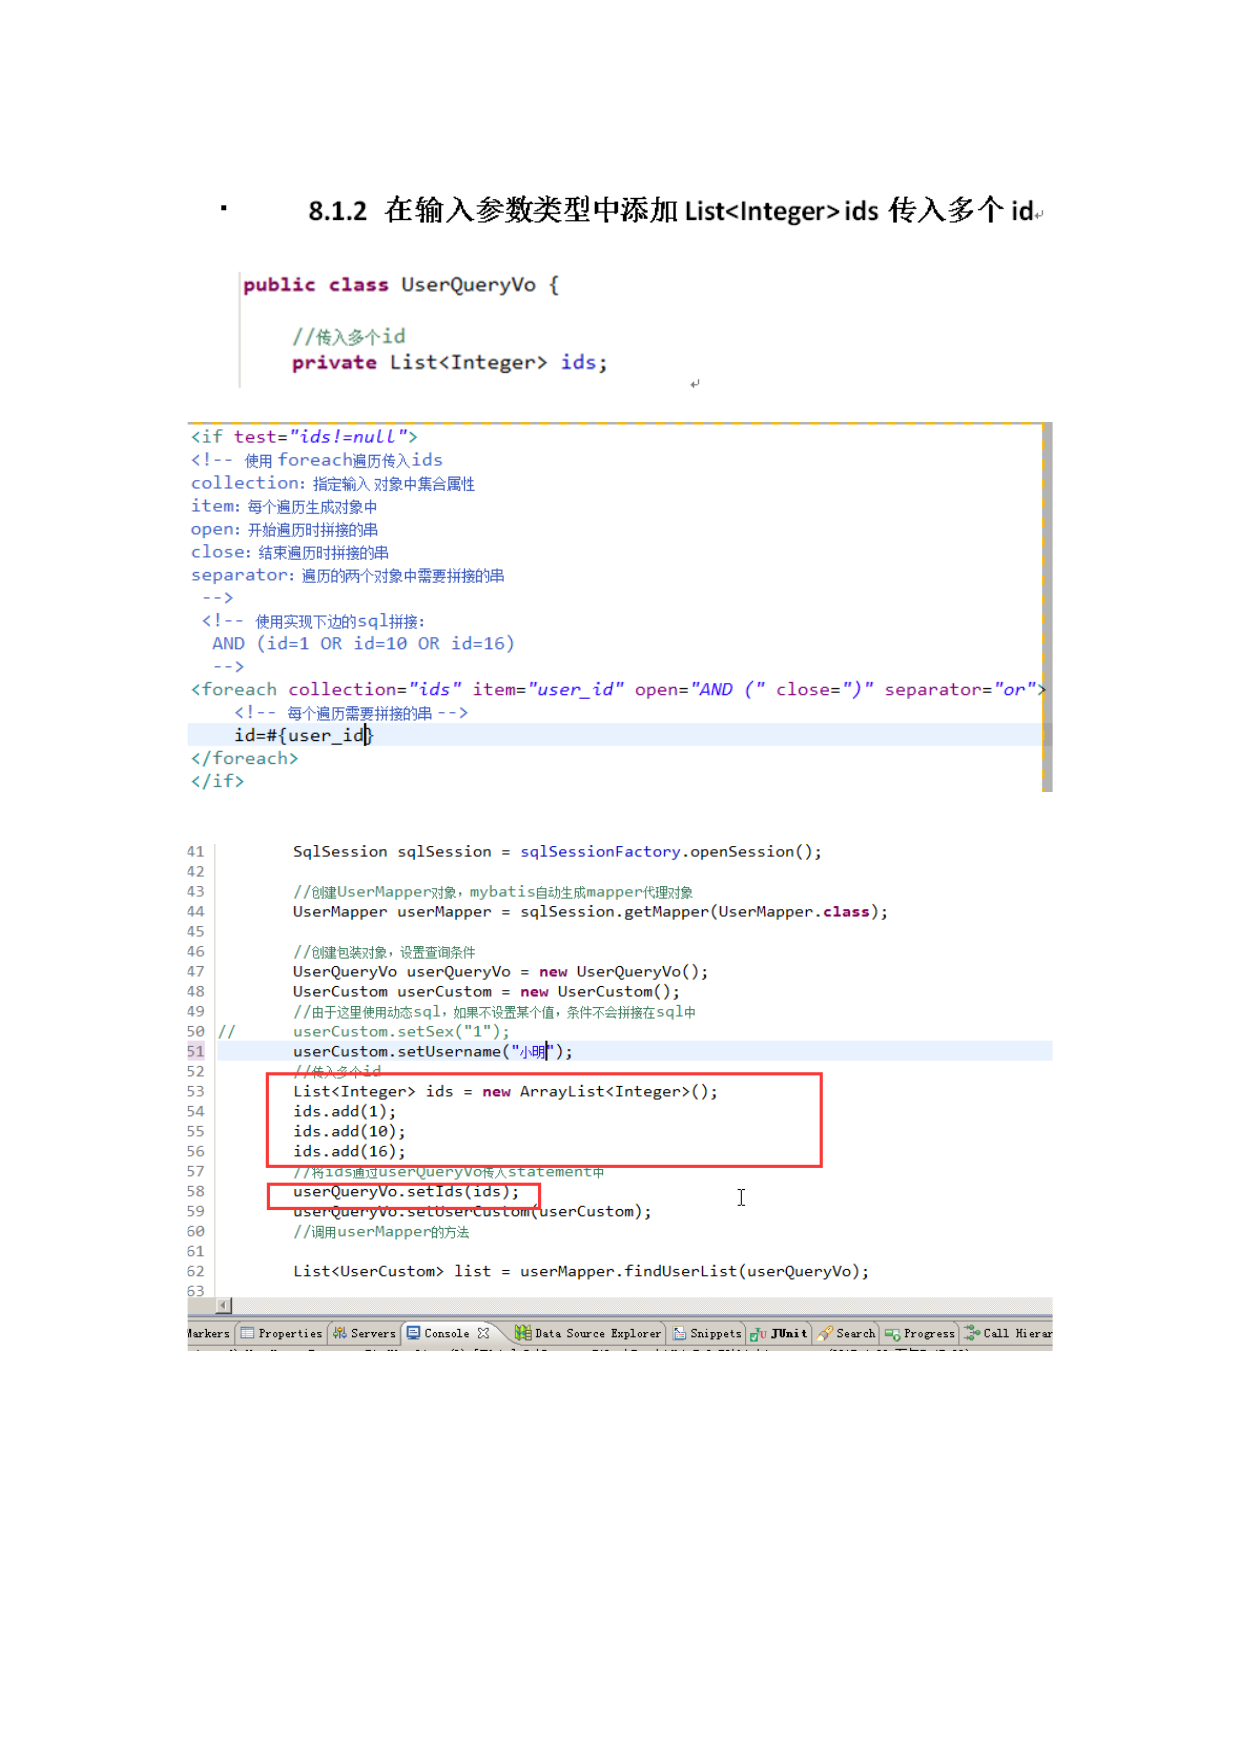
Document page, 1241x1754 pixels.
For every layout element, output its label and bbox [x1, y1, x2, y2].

picture [187, 162, 1053, 404]
picture [187, 422, 1053, 792]
picture [187, 844, 1053, 1351]
